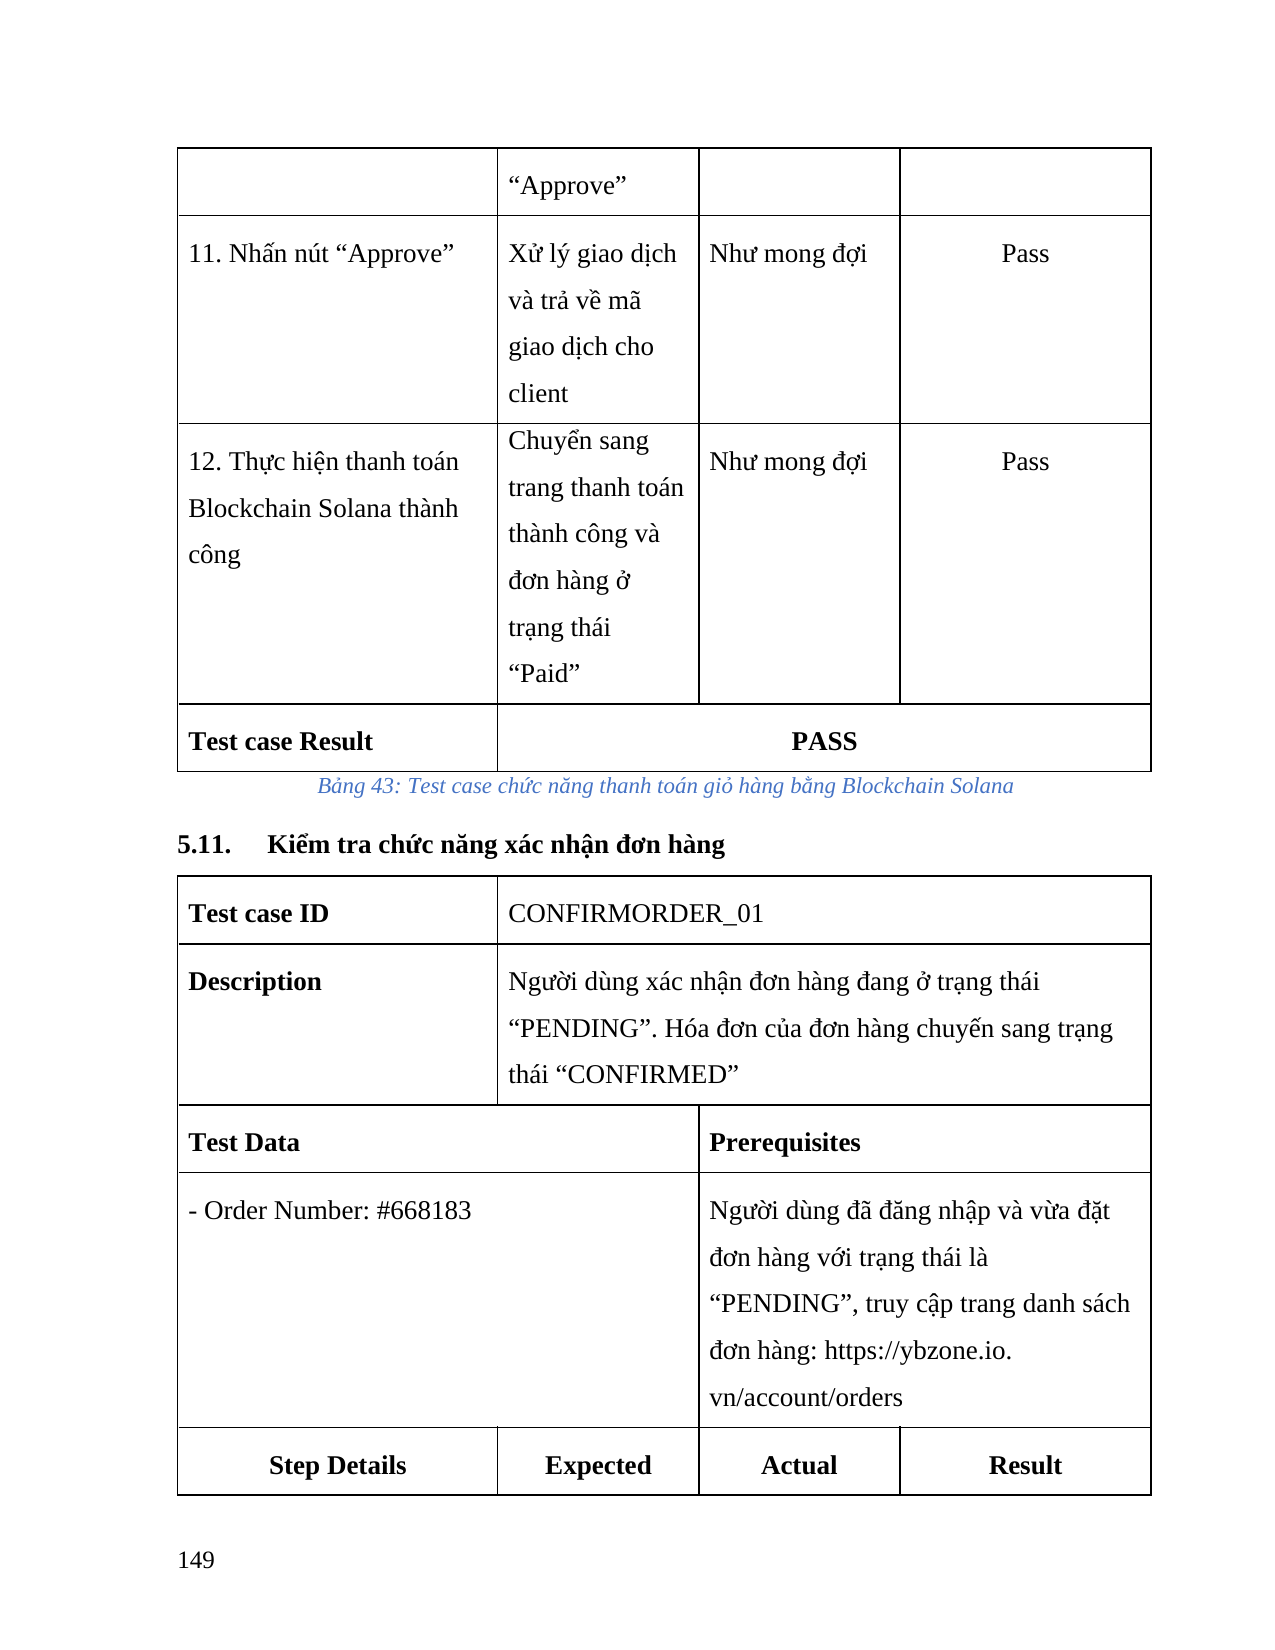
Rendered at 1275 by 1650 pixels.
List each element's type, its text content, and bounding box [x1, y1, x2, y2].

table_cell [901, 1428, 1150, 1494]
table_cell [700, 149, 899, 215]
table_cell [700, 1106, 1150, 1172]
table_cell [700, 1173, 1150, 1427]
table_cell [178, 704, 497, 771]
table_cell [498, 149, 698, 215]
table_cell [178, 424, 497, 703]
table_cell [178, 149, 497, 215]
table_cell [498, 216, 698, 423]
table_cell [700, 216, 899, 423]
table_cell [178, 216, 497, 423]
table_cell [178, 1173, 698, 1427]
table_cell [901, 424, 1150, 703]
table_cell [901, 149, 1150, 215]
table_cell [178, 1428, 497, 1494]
subtitle Kiểm tra chức năng xác nhận đơn hàng [177, 828, 1156, 859]
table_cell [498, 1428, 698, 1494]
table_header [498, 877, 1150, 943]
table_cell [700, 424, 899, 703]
text Bảng 43: Test case chức năng thanh toán giỏ hàng bằng Blockchain Solana [177, 772, 1156, 799]
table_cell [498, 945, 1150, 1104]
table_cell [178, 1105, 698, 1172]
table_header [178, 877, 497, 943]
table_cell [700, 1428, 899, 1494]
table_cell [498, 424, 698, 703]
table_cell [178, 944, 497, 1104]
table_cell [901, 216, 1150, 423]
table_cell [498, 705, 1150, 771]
